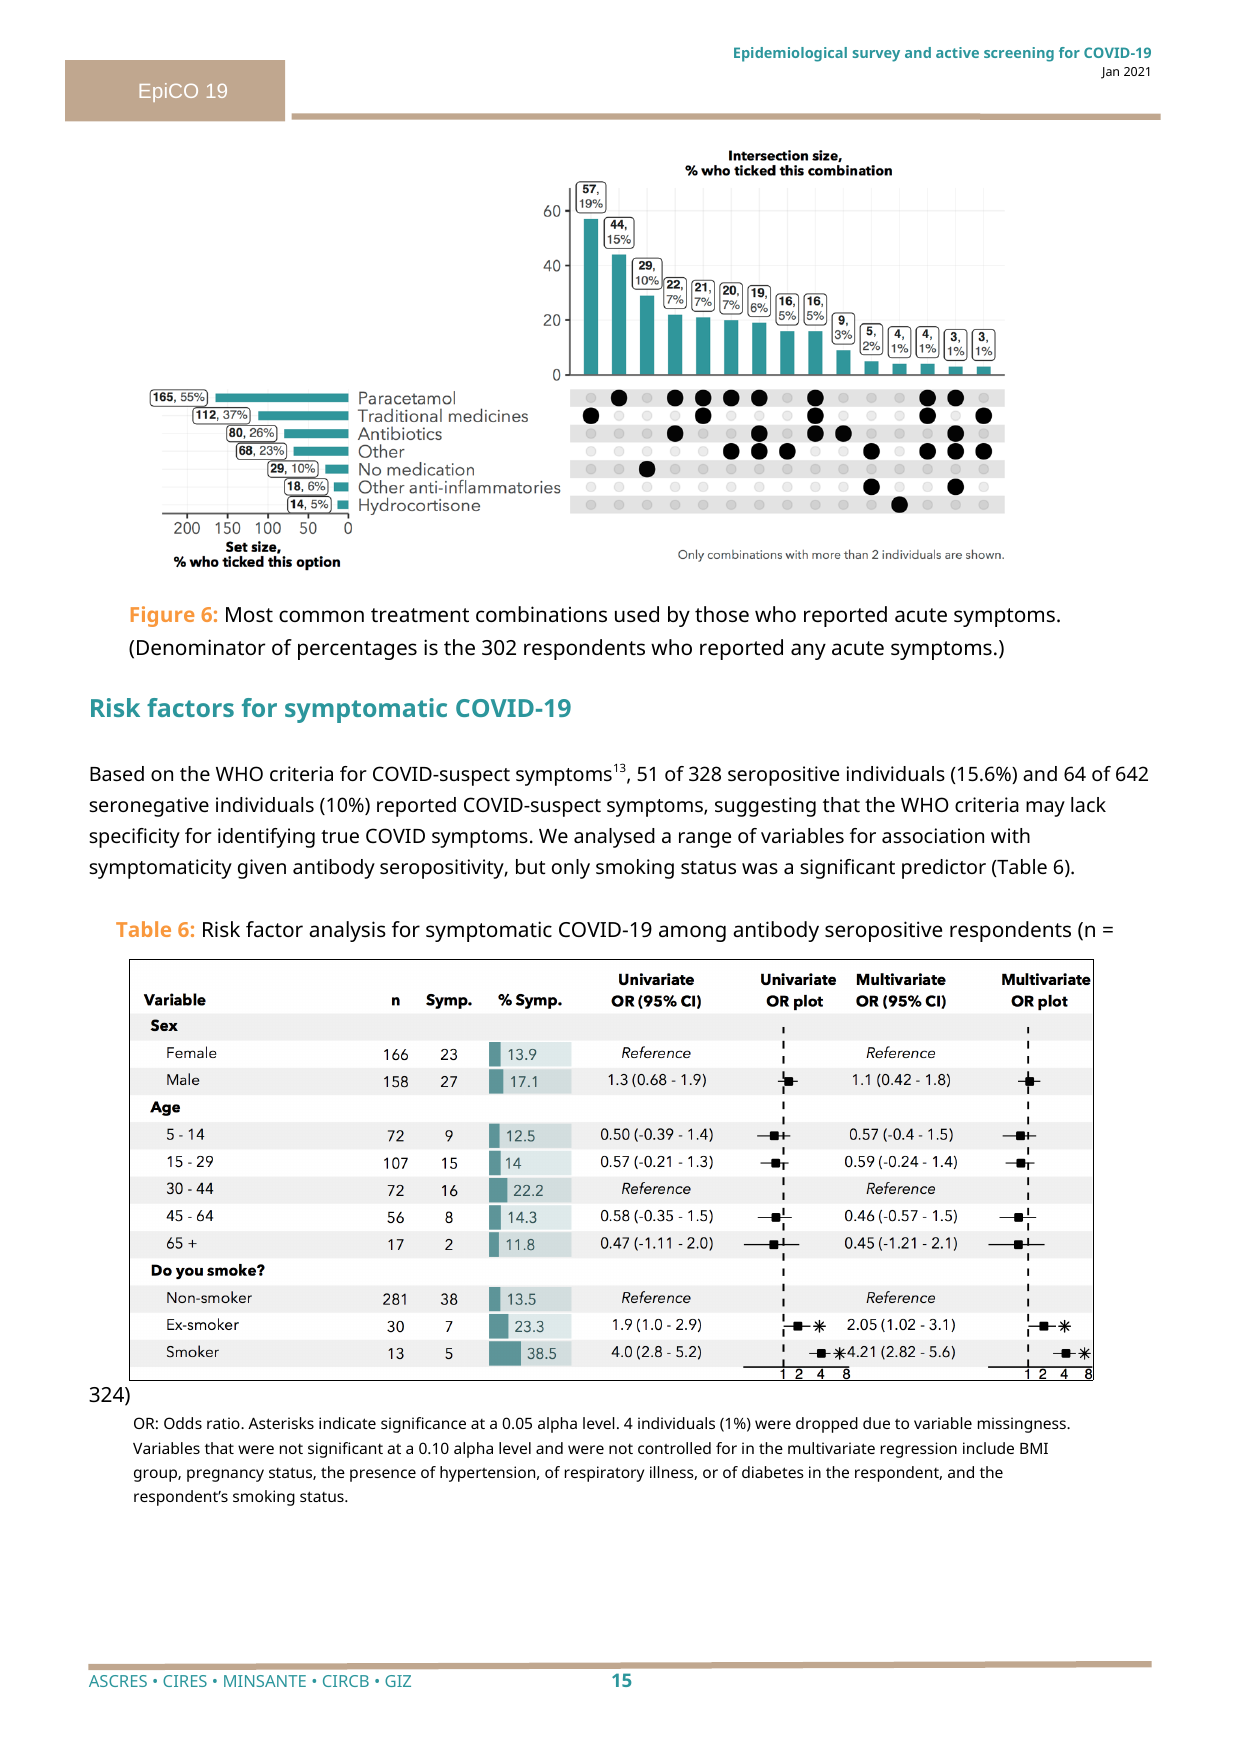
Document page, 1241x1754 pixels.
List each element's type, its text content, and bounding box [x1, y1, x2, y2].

text Based on the WHO criteria for COVID-suspect symptoms13, 51 of 328 seropositive individuals (15.6%) and 64 of 642 seronegative individuals (10%) reported COVID-suspect symptoms, suggesting that the WHO criteria may lack specificity for identifying true COVID symptoms. We analysed a range of variables for association with symptomaticity given antibody seropositivity, but only smoking status was a significant predictor (Table 6). [88, 761, 1152, 881]
picture [138, 131, 1014, 579]
picture [130, 960, 1093, 1380]
subtitle Risk factors for symptomatic COVID-19 [88, 691, 1152, 725]
text OR: Odds ratio. Asterisks indicate significance at a 0.05 alpha level. 4 individuals (1%) were dropped due to variable missingness. Variables that were not significant at a 0.10 alpha level and were not controlled for in the multivariate regression include BMI group, pregnancy status, the presence of hypertension, of respiratory illness, or of diabetes in the respondent, and the respondent’s smoking status. [133, 1413, 1092, 1507]
